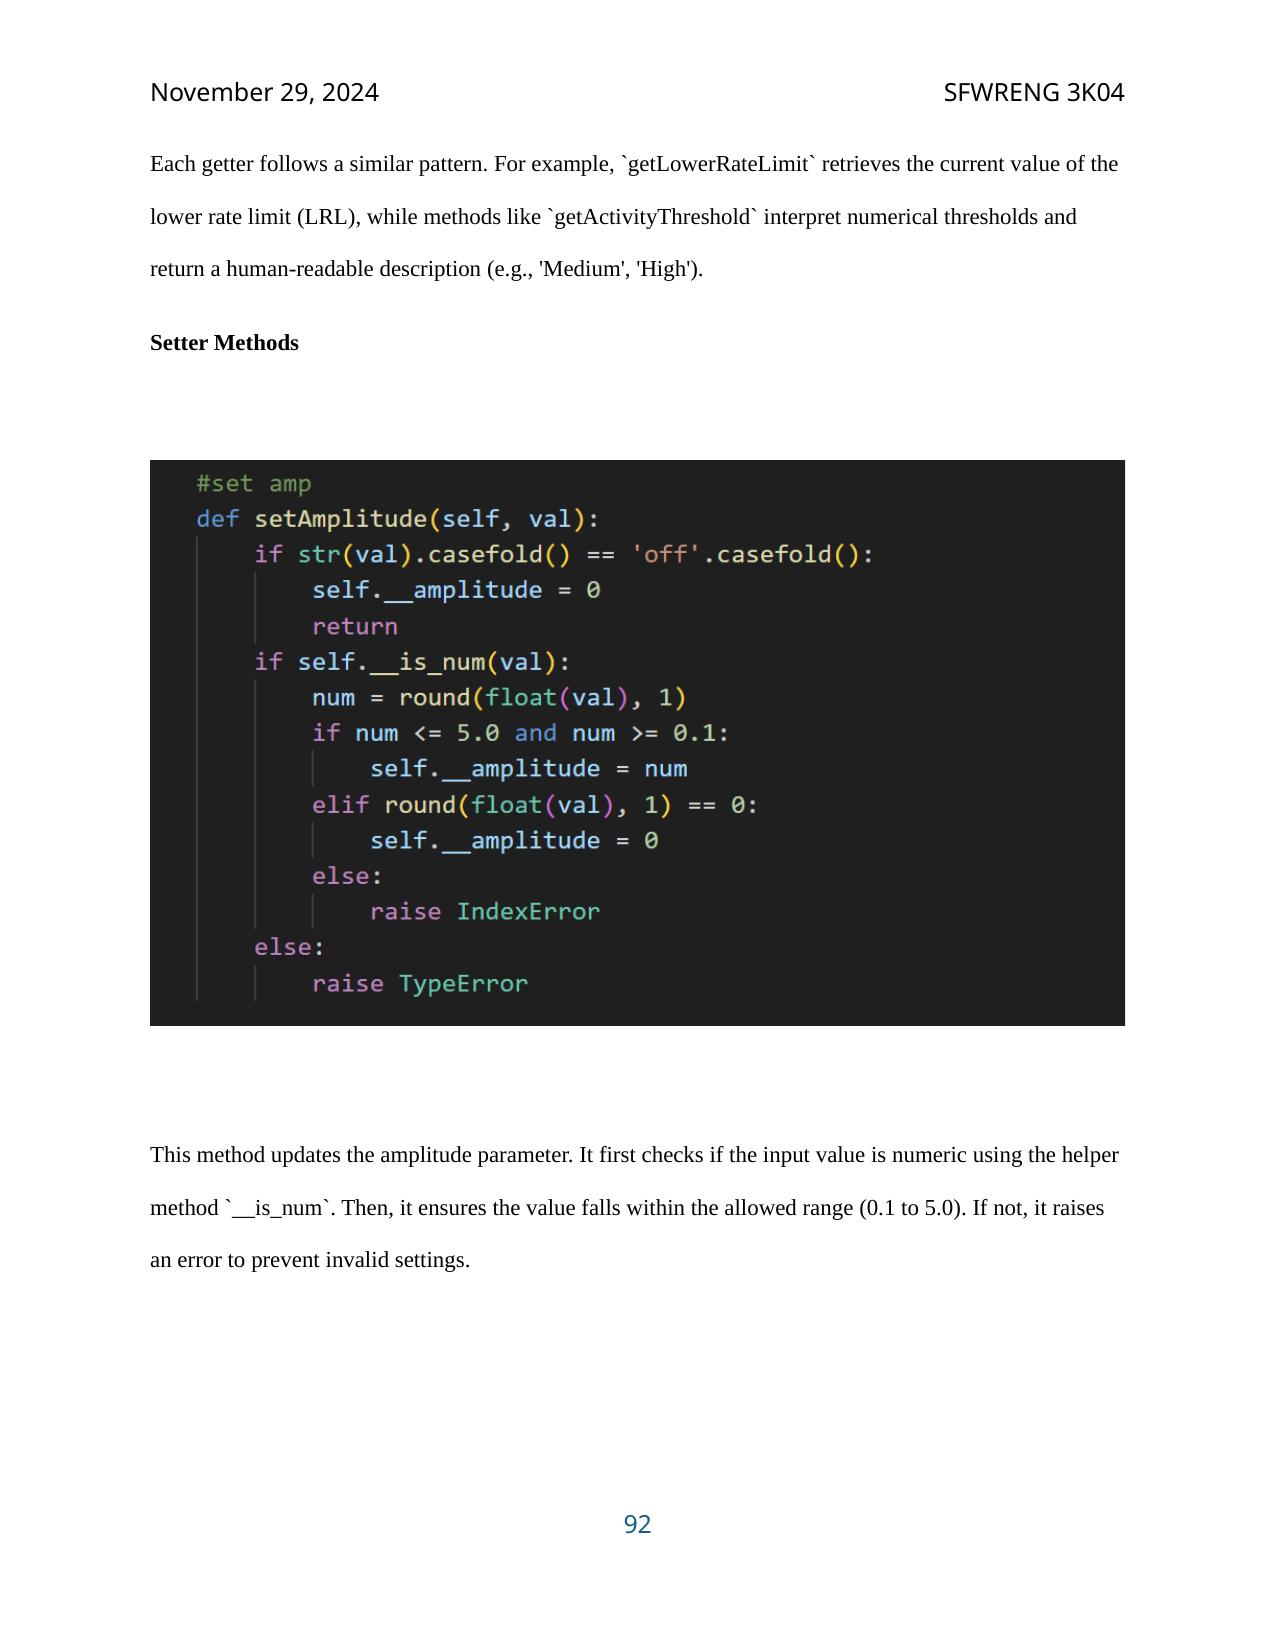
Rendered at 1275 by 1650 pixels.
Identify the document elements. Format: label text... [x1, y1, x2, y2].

subtitle Setter Methods [150, 329, 1125, 355]
picture [150, 460, 1125, 1026]
text Each getter follows a similar pattern. For example, `getLowerRateLimit` retrieves the current value of the lower rate limit (LRL), while methods like `getActivityThreshold` interpret numerical thresholds and return a human-readable description (e.g., 'Medium', 'High'). [150, 150, 1125, 282]
text This method updates the amplitude parameter. It first checks if the input value is numeric using the helper method `__is_num`. Then, it ensures the value falls within the allowed range (0.1 to 5.0). If not, it raises an error to prevent invalid settings. [150, 1141, 1125, 1273]
